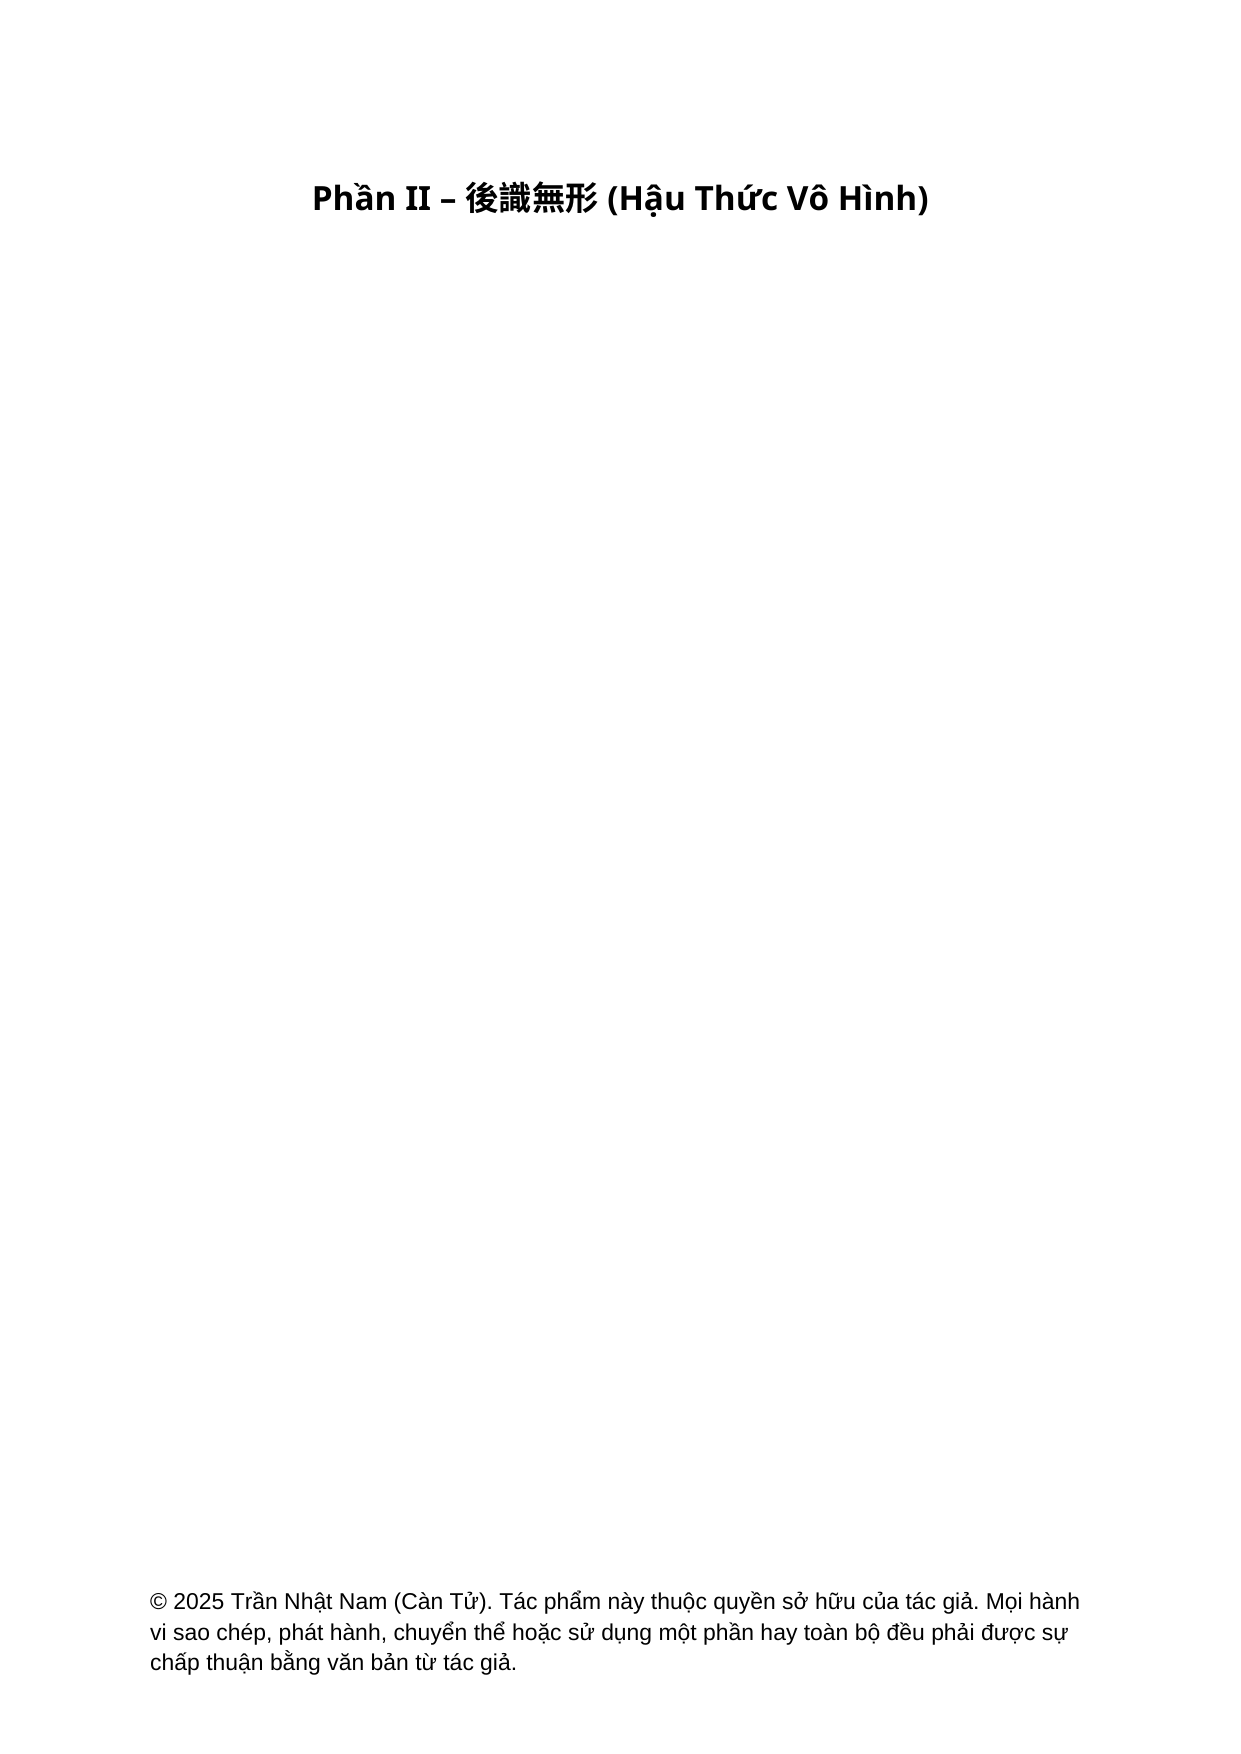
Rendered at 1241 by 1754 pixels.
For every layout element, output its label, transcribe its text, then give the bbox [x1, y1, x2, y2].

subtitle Phần II – 後識無形 (Hậu Thức Vô Hình) [150, 175, 1090, 220]
